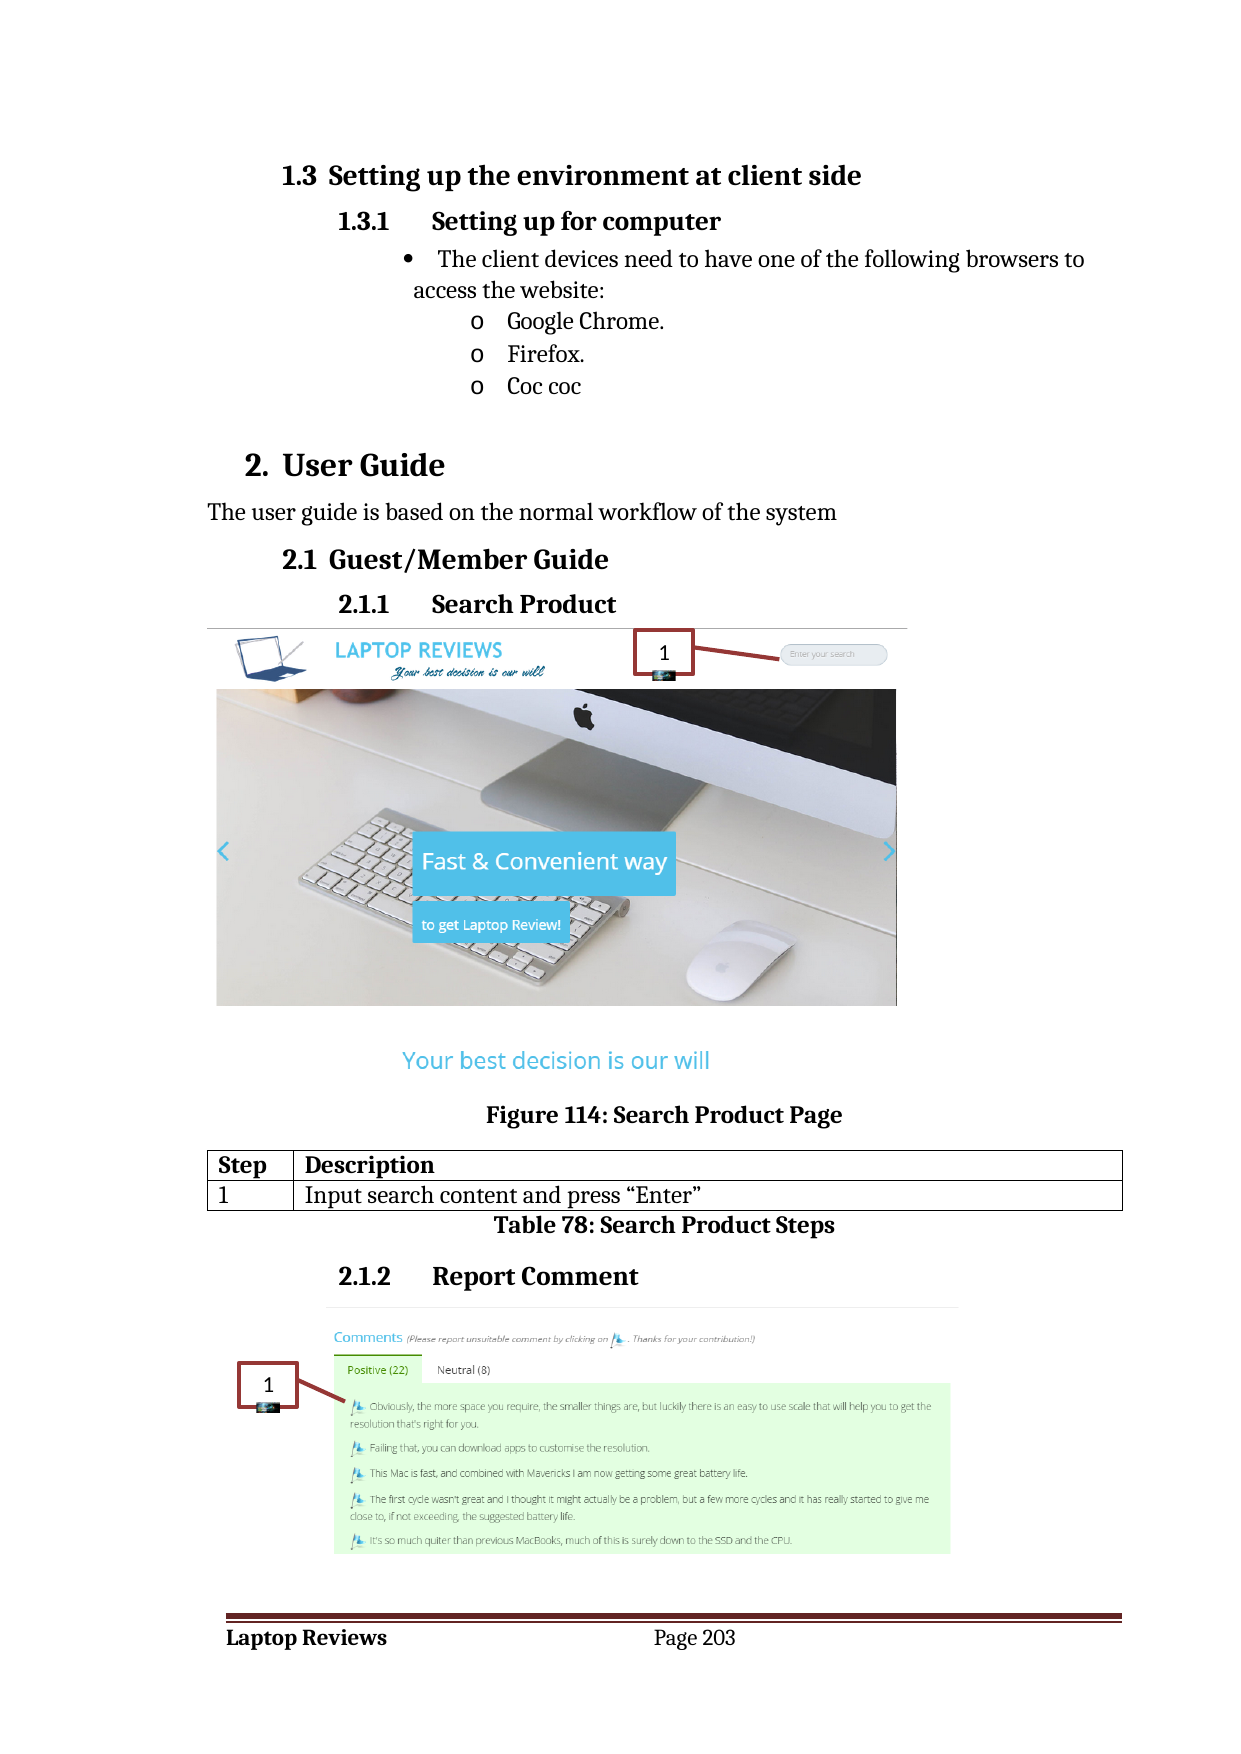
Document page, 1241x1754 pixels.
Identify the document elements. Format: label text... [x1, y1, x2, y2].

subtitle User Guide [244, 447, 1122, 485]
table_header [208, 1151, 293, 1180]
text The user guide is based on the normal workflow of the system [207, 498, 1122, 526]
list Firefox. [469, 339, 1122, 369]
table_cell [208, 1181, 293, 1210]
subtitle Setting up the environment at client side [282, 159, 1122, 193]
subtitle Setting up for computer [338, 206, 1122, 237]
list The client devices need to have one of the following browsers to access the website: [404, 245, 1122, 305]
list Coc coc [469, 372, 1122, 402]
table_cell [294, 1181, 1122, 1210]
text Figure 114: Search Product Page [207, 1101, 1122, 1129]
list Google Chrome. [469, 307, 1122, 337]
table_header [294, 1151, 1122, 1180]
subtitle Search Product [338, 589, 1122, 620]
picture [256, 1402, 280, 1413]
subtitle Report Comment [338, 1261, 1122, 1292]
picture [314, 1300, 1015, 1554]
picture [207, 628, 908, 1076]
text Table 78: Search Product Steps [207, 1211, 1122, 1240]
subtitle Guest/Member Guide [282, 543, 1122, 577]
